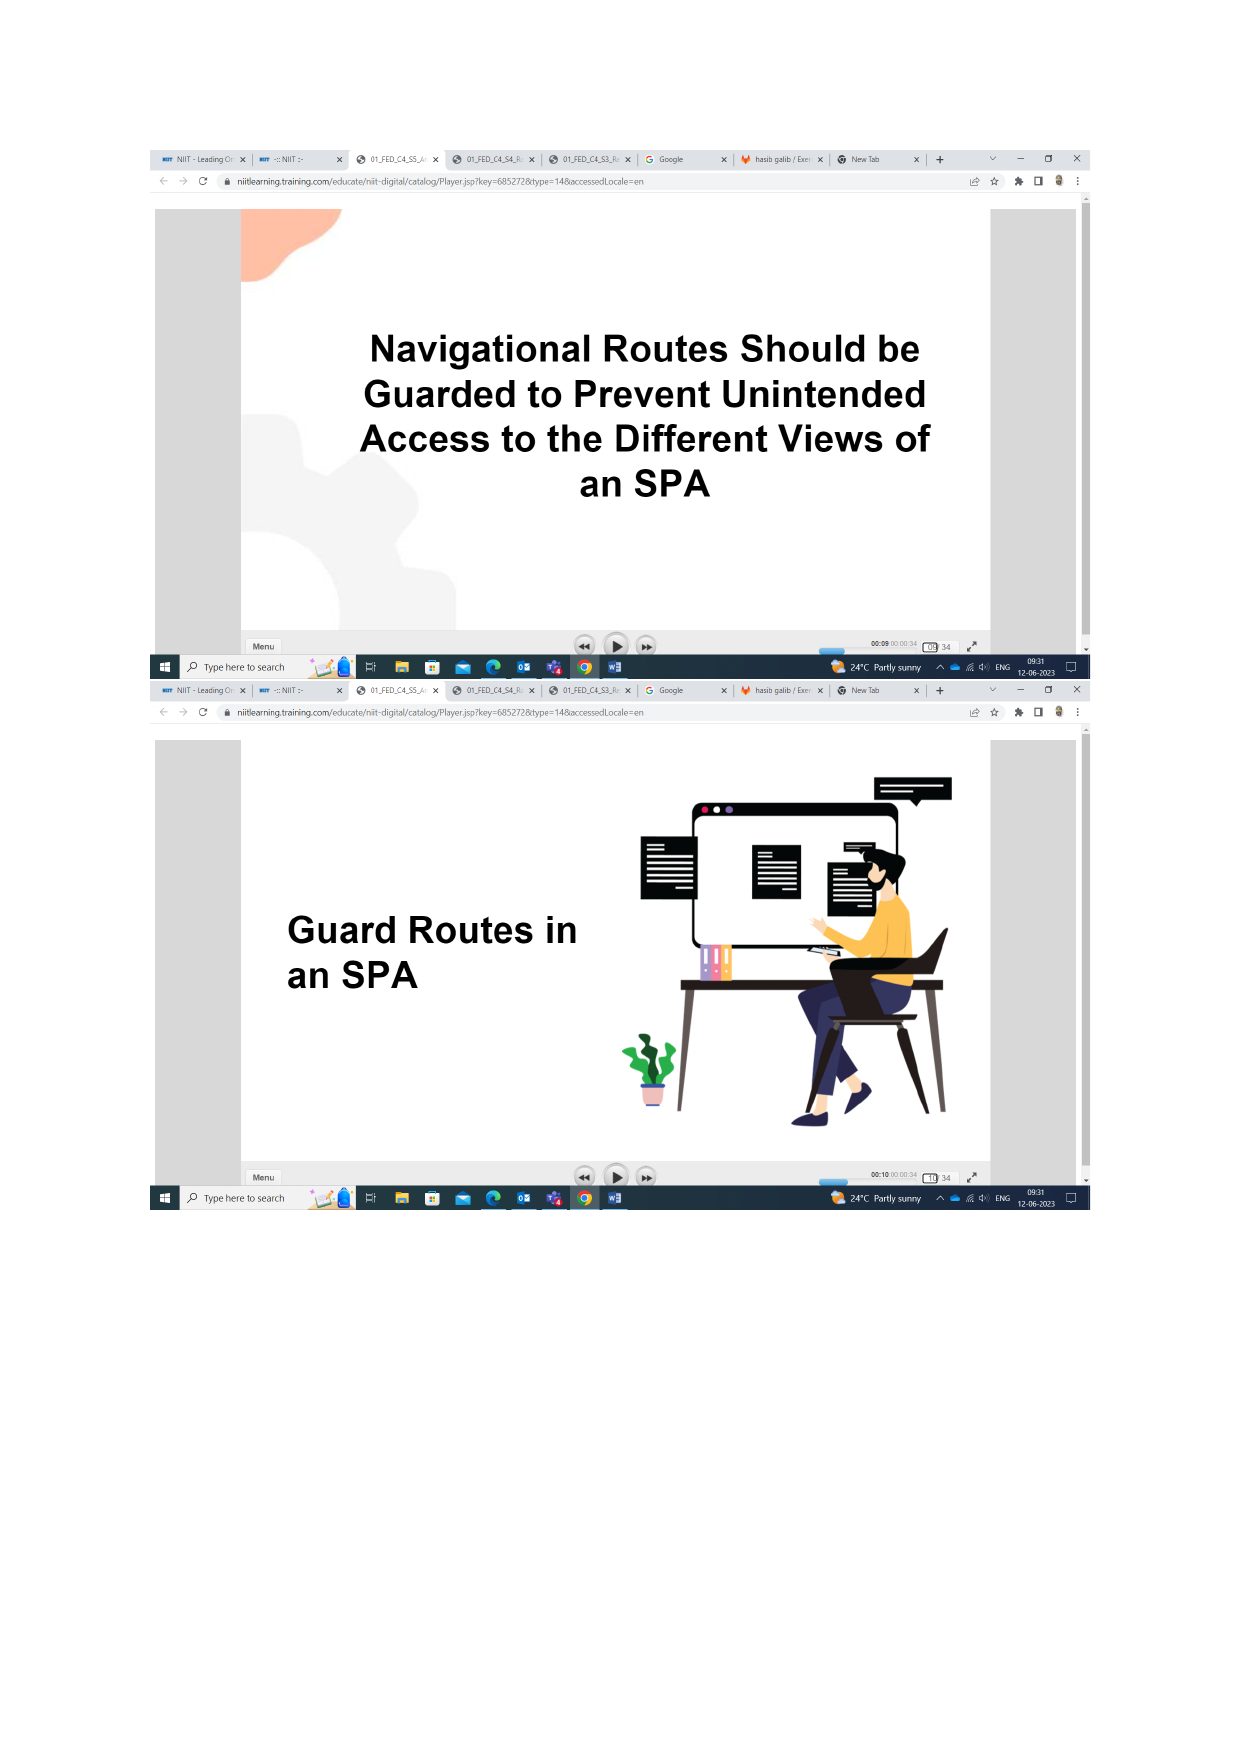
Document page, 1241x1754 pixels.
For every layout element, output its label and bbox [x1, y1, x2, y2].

picture [150, 150, 1091, 679]
picture [150, 681, 1091, 1210]
